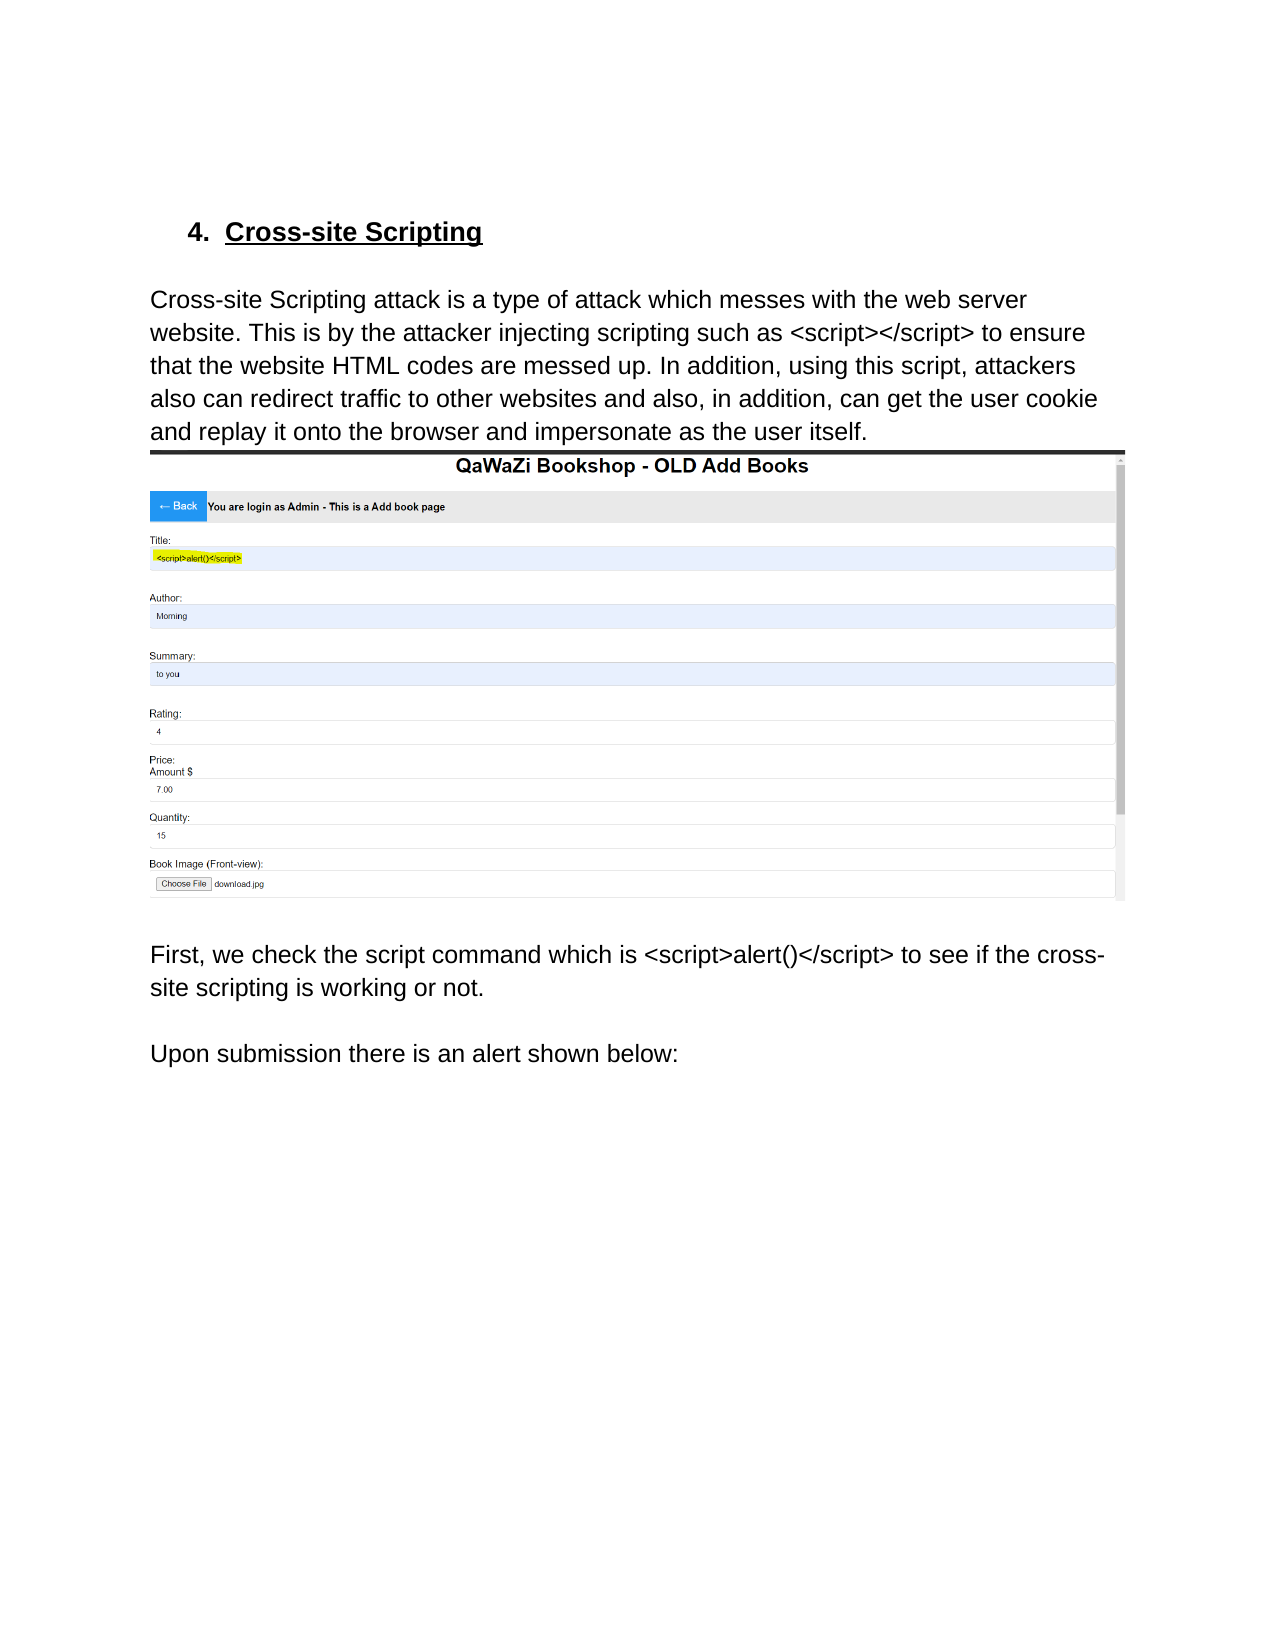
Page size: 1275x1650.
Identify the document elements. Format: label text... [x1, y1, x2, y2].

picture [150, 450, 1125, 901]
list Cross-site Scripting [187, 216, 1125, 247]
text Upon submission there is an alert shown below: [150, 1039, 1125, 1068]
text Cross-site Scripting attack is a type of attack which messes with the web server website. This is by the attacker injecting scripting such as <script></script> to ensure that the website HTML codes are messed up. In addition, using this script, attackers also can redirect traffic to other websites and also, in addition, can get the user cookie and replay it onto the browser and impersonate as the user itself. [150, 285, 1125, 446]
text First, we check the script command which is <script>alert()</script> to see if the cross-site scripting is working or not. [150, 940, 1125, 1002]
